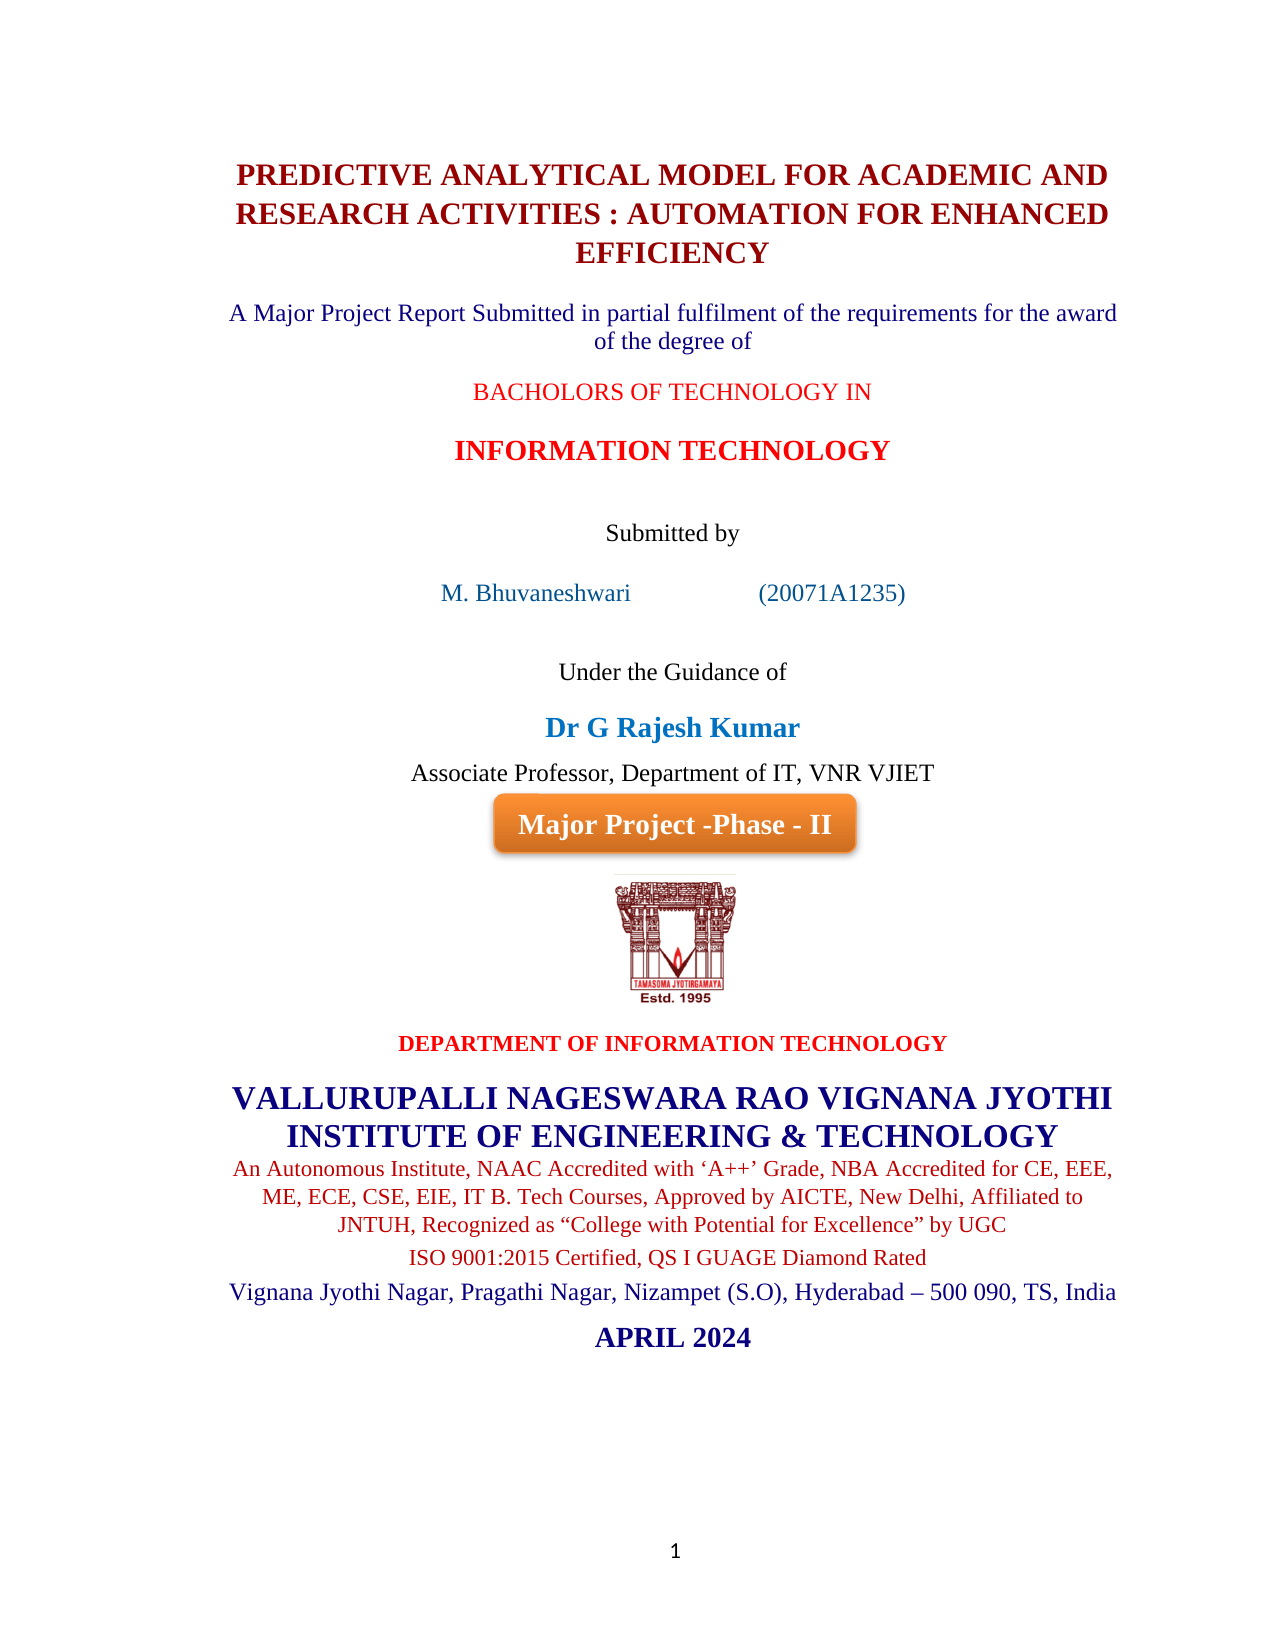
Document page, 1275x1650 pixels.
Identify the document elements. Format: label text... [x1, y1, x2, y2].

text Associate Professor, Department of IT, VNR VJIET [225, 758, 1120, 787]
title PREDICTIVE ANALYTICAL MODEL FOR ACADEMIC AND RESEARCH ACTIVITIES : AUTOMATION FOR ENHANCED EFFICIENCY [225, 156, 1120, 270]
text An Autonomous Institute, NAAC Accredited with ‘A++’ Grade, NBA Accredited for CE, EEE, ME, ECE, CSE, EIE, IT B. Tech Courses, Approved by AICTE, New Delhi, Affiliated to JNTUH, Recognized as “College with Potential for Excellence” by UGC [225, 1155, 1120, 1237]
text ISO 9001:2015 Certified, QS I GUAGE Diamond Rated [216, 1244, 1120, 1270]
picture [613, 874, 737, 1005]
text VALLURUPALLI NAGESWARA RAO VIGNANA JYOTHI INSTITUTE OF ENGINEERING & TECHNOLOGY [225, 1078, 1120, 1155]
text Under the Guidance of [225, 657, 1120, 685]
text Bacholors of Technology in [225, 377, 1120, 406]
text APRIL 2024 [225, 1320, 1121, 1354]
text DEPARTMENT OF INFORMATION TECHNOLOGY [225, 812, 1121, 1056]
subtitle Dr G Rajesh Kumar [225, 710, 1121, 744]
text Submitted by [225, 518, 1120, 546]
text A Major Project Report Submitted in partial fulfilment of the requirements for the award of the degree of [225, 298, 1121, 355]
text M. Bhuvaneshwari (20071A1235) [225, 578, 1120, 607]
text Vignana Jyothi Nagar, Pragathi Nagar, Nizampet (S.O), Hyderabad – 500 090, TS, India [225, 1277, 1120, 1306]
text INFORMATION TECHNOLOGY [225, 433, 1120, 466]
